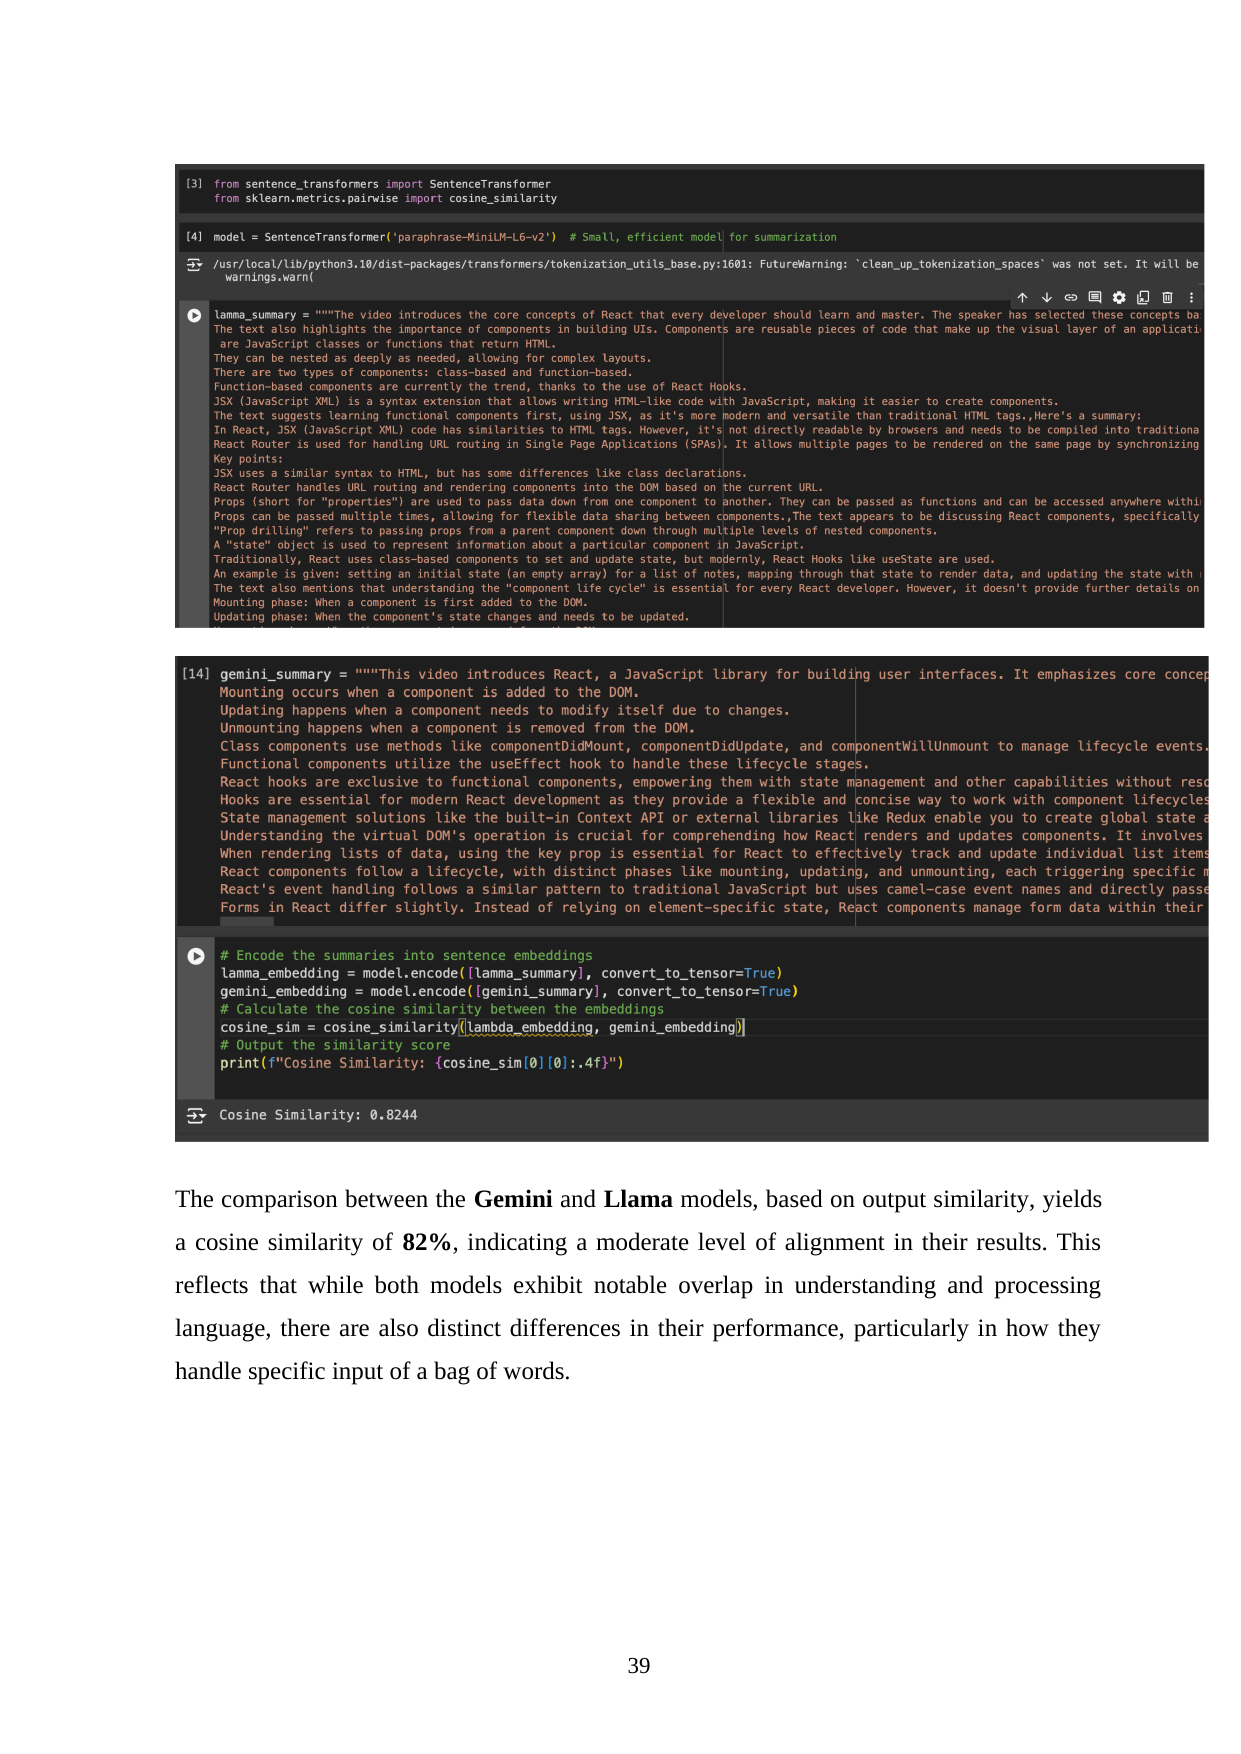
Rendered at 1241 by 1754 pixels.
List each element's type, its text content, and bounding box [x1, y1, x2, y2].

picture [175, 656, 1209, 1142]
picture [175, 164, 1205, 628]
text The comparison between the Gemini and Llama models, based on output similarity, yields a cosine similarity of 82%, indicating a moderate level of alignment in their results. This reflects that while both models exhibit notable overlap in understanding and processing language, there are also distinct differences in their performance, particularly in how they handle specific input of a bag of words. [175, 1184, 1103, 1385]
